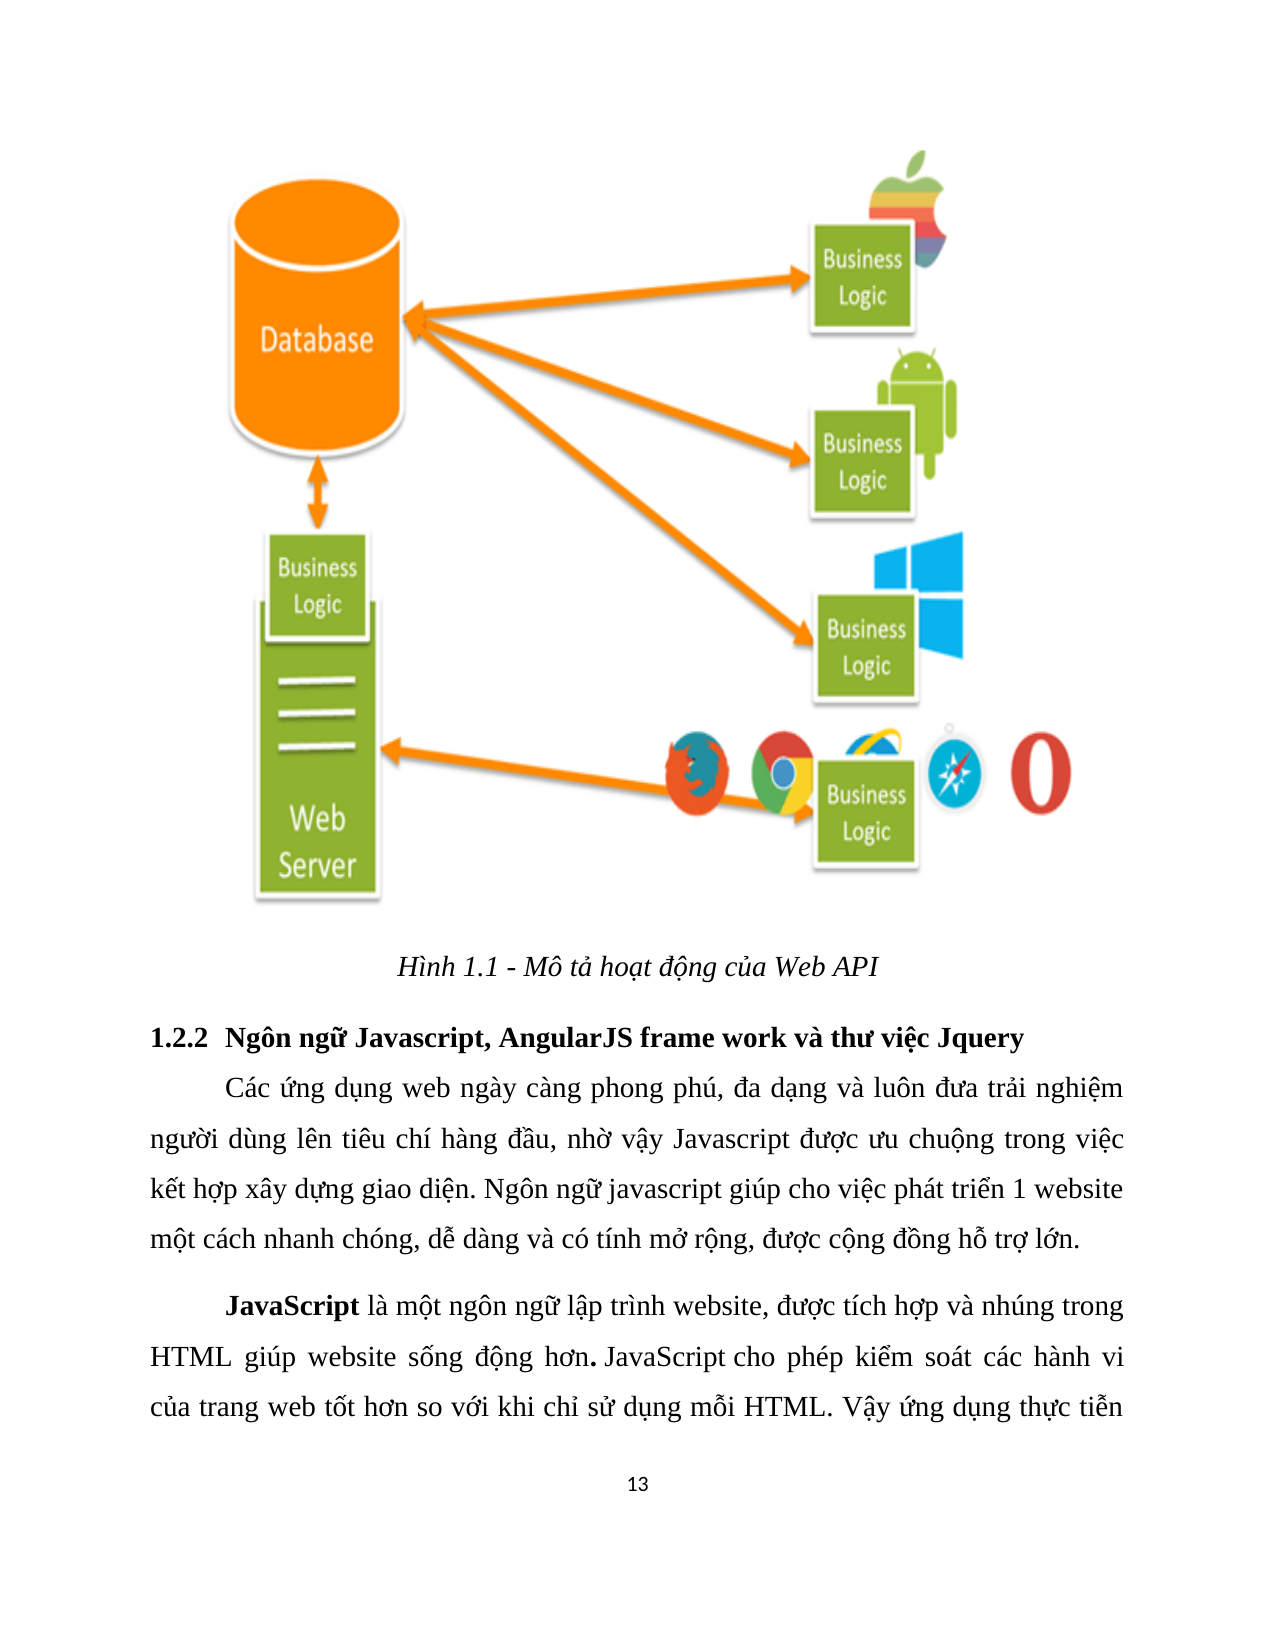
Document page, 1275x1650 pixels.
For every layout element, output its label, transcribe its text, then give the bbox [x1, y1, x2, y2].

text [150, 1288, 1125, 1389]
picture [225, 150, 1083, 916]
text Hình 1.1 - Mô tả hoạt động của Web API [150, 949, 1125, 983]
subtitle 1.2.2 Ngôn ngữ Javascript, AngularJS frame work và thư việc Jquery [150, 1020, 1125, 1054]
text Các ứng dụng web ngày càng phong phú, đa dạng và luôn đưa trải nghiệm người dùng lên tiêu chí hàng đầu, nhờ vậy Javascript được ưu chuộng trong việc kết hợp xây dựng giao diện. Ngôn ngữ javascript giúp cho việc phát triển 1 website một cách nhanh chóng, dễ dàng và có tính mở rộng, được cộng đồng hỗ trợ lớn. [150, 1071, 1125, 1255]
